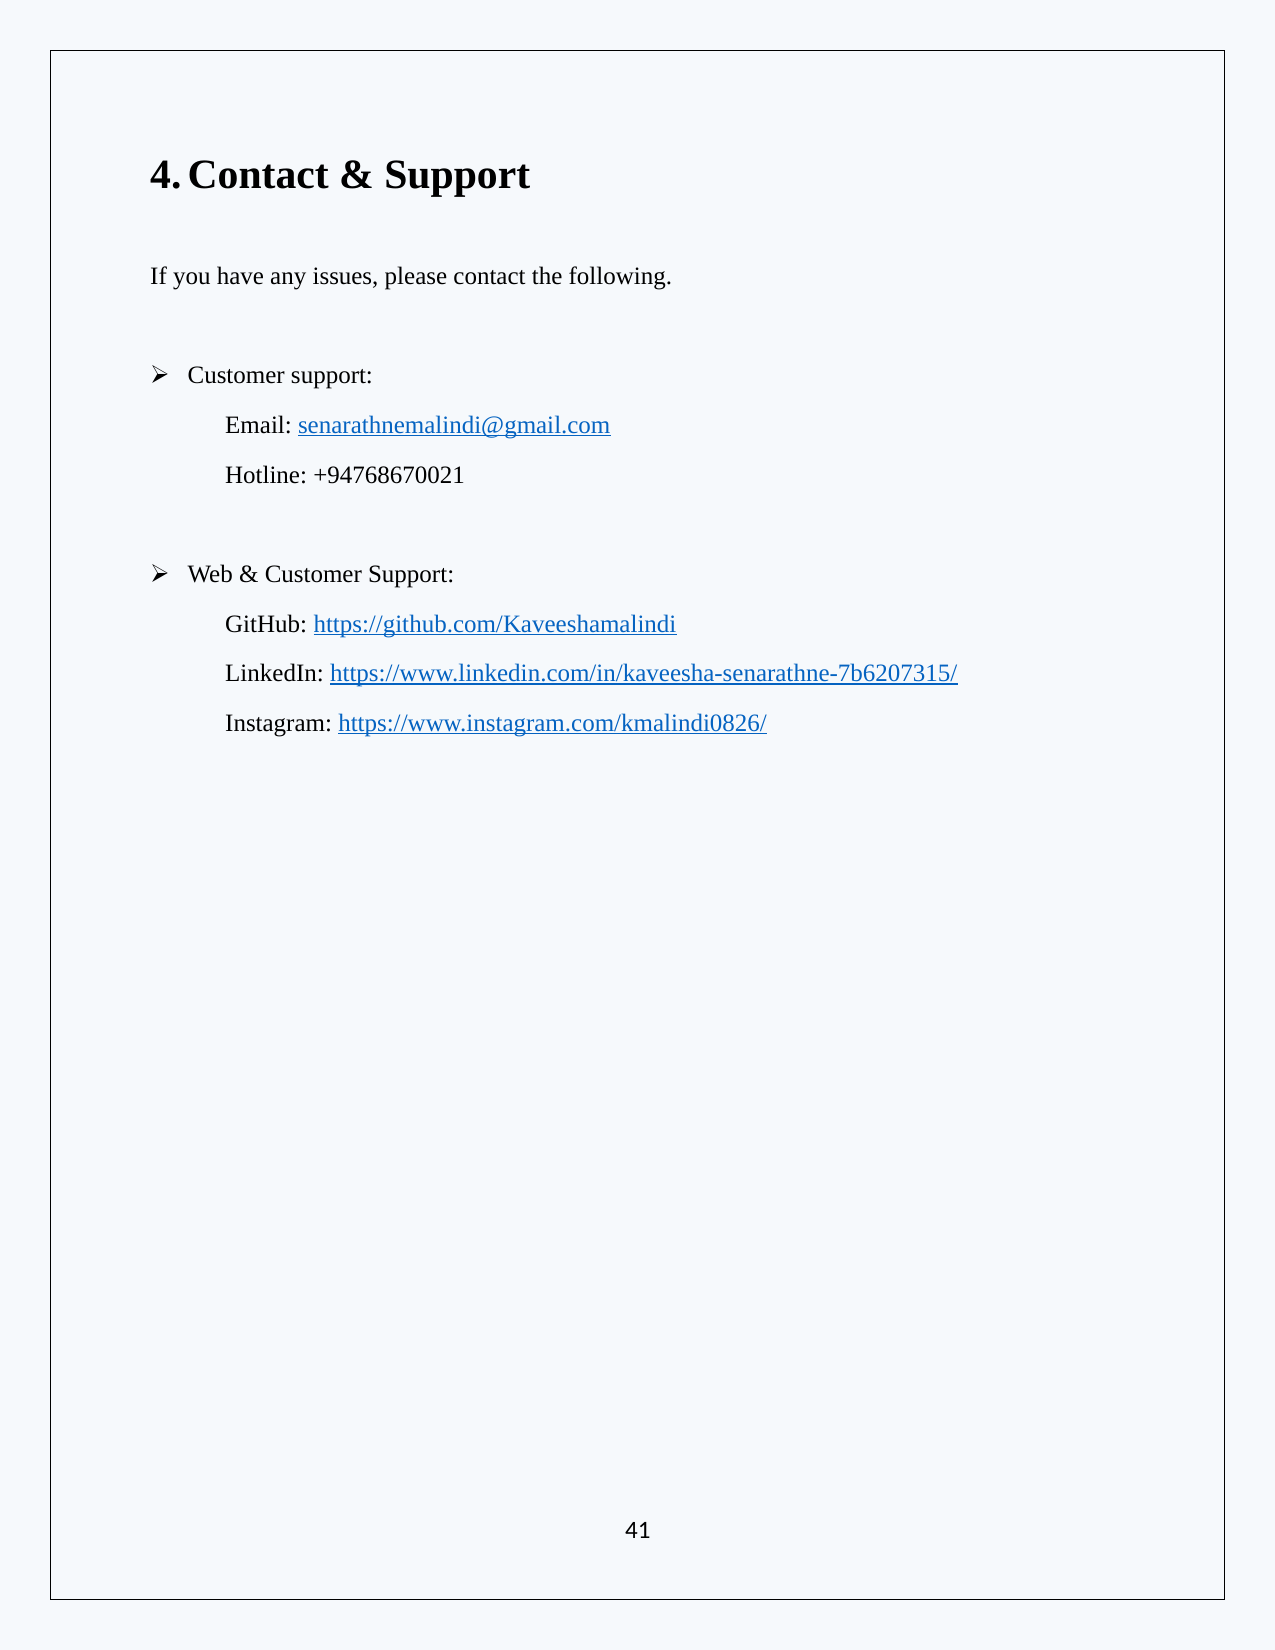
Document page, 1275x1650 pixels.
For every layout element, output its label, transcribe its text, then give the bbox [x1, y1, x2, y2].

text Email: senarathnemalindi@gmail.com [225, 410, 1125, 439]
text If you have any issues, please contact the following. [150, 261, 1125, 290]
text Hotline: +94768670021 [225, 460, 1125, 488]
text Instagram: https://www.instagram.com/kmalindi0826/ [225, 708, 1125, 737]
list Web & Customer Support: [150, 559, 1125, 588]
text GitHub: https://github.com/Kaveeshamalindi [225, 609, 1125, 637]
list Customer support: [150, 360, 1125, 389]
subtitle Contact & Support [150, 150, 1125, 198]
text LinkedIn: https://www.linkedin.com/in/kaveesha-senarathne-7b6207315/ [225, 658, 1125, 687]
